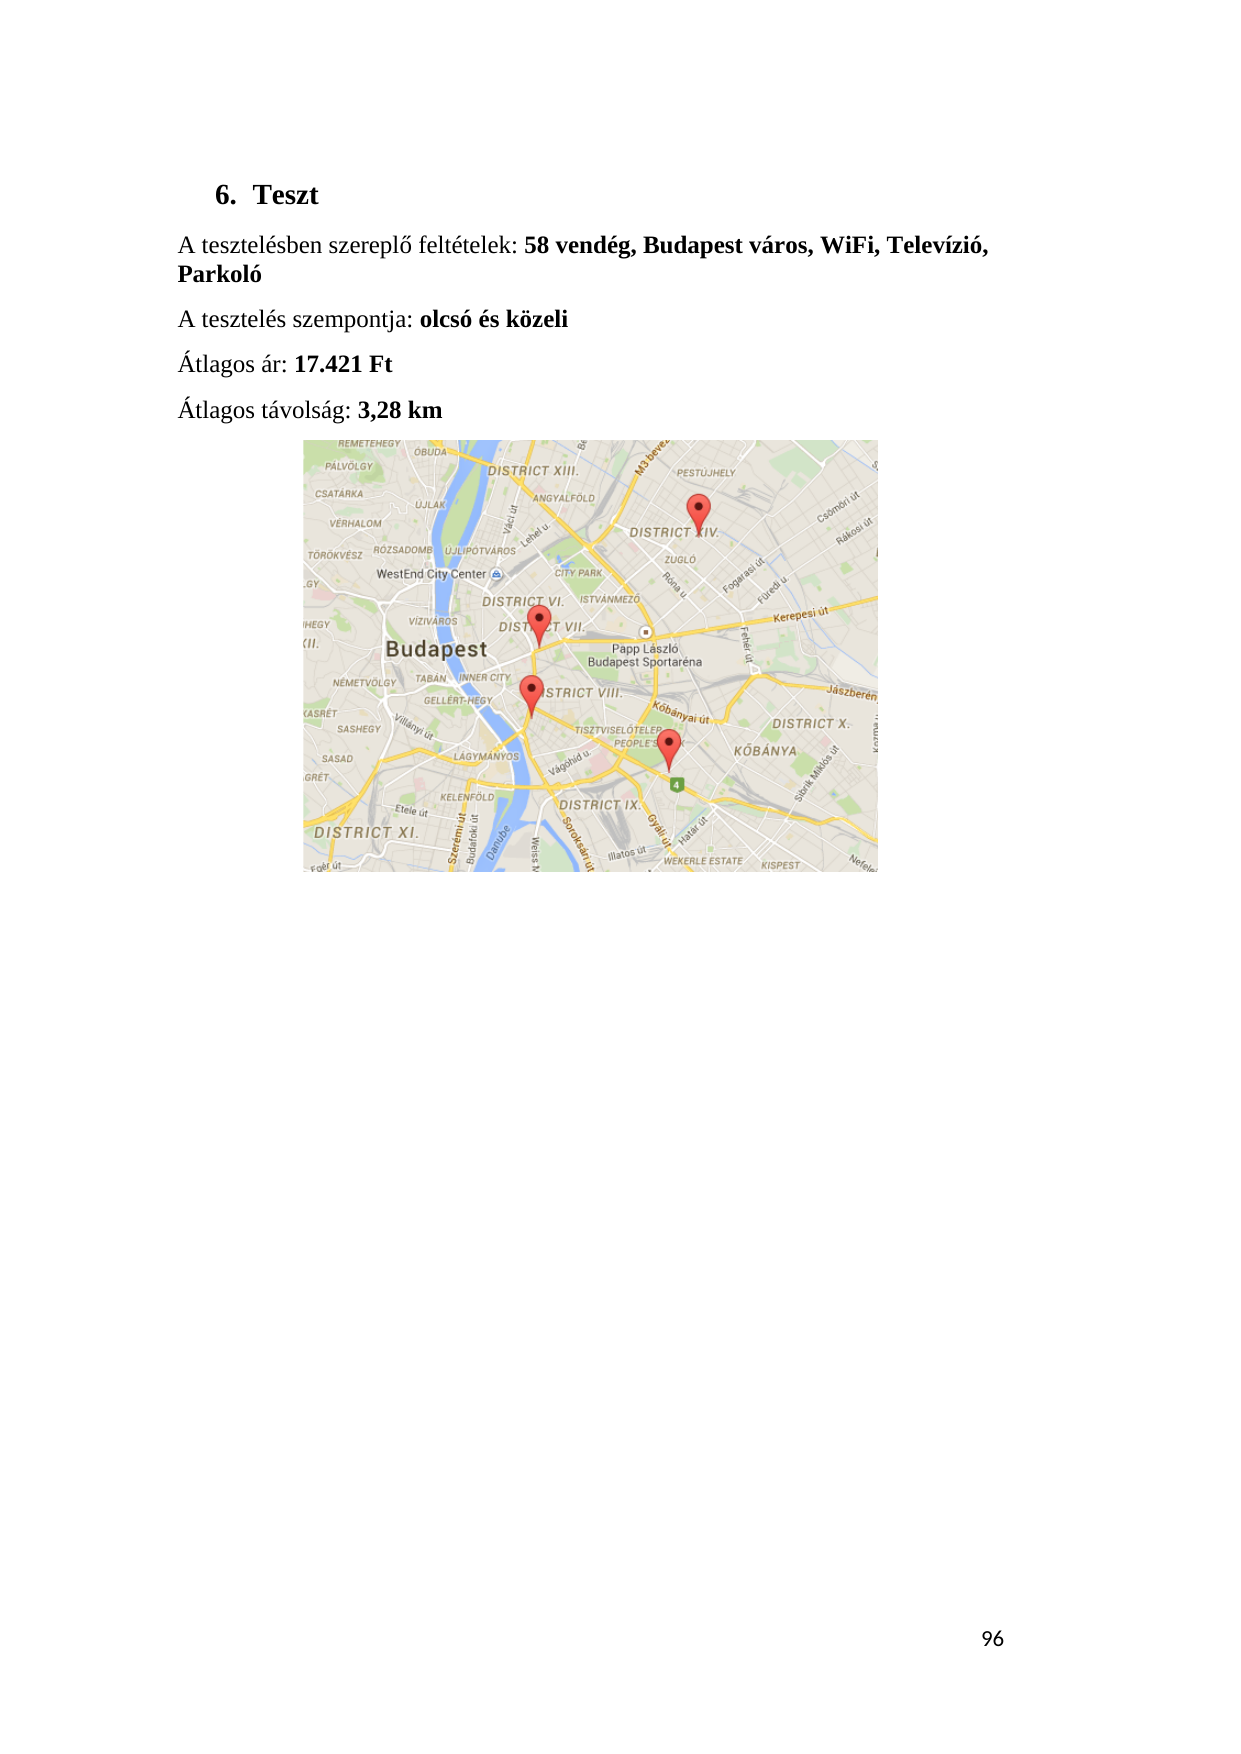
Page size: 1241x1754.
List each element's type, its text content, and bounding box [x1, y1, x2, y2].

list Teszt [215, 177, 1004, 211]
text Átlagos ár: 17.421 Ft [177, 349, 1004, 378]
text Átlagos távolság: 3,28 km [177, 395, 1004, 424]
text A tesztelésben szereplő feltételek: 58 vendég, Budapest város, WiFi, Televízió, Parkoló [177, 230, 1004, 287]
text A tesztelés szempontja: olcsó és közeli [177, 304, 1004, 333]
picture [303, 440, 878, 872]
